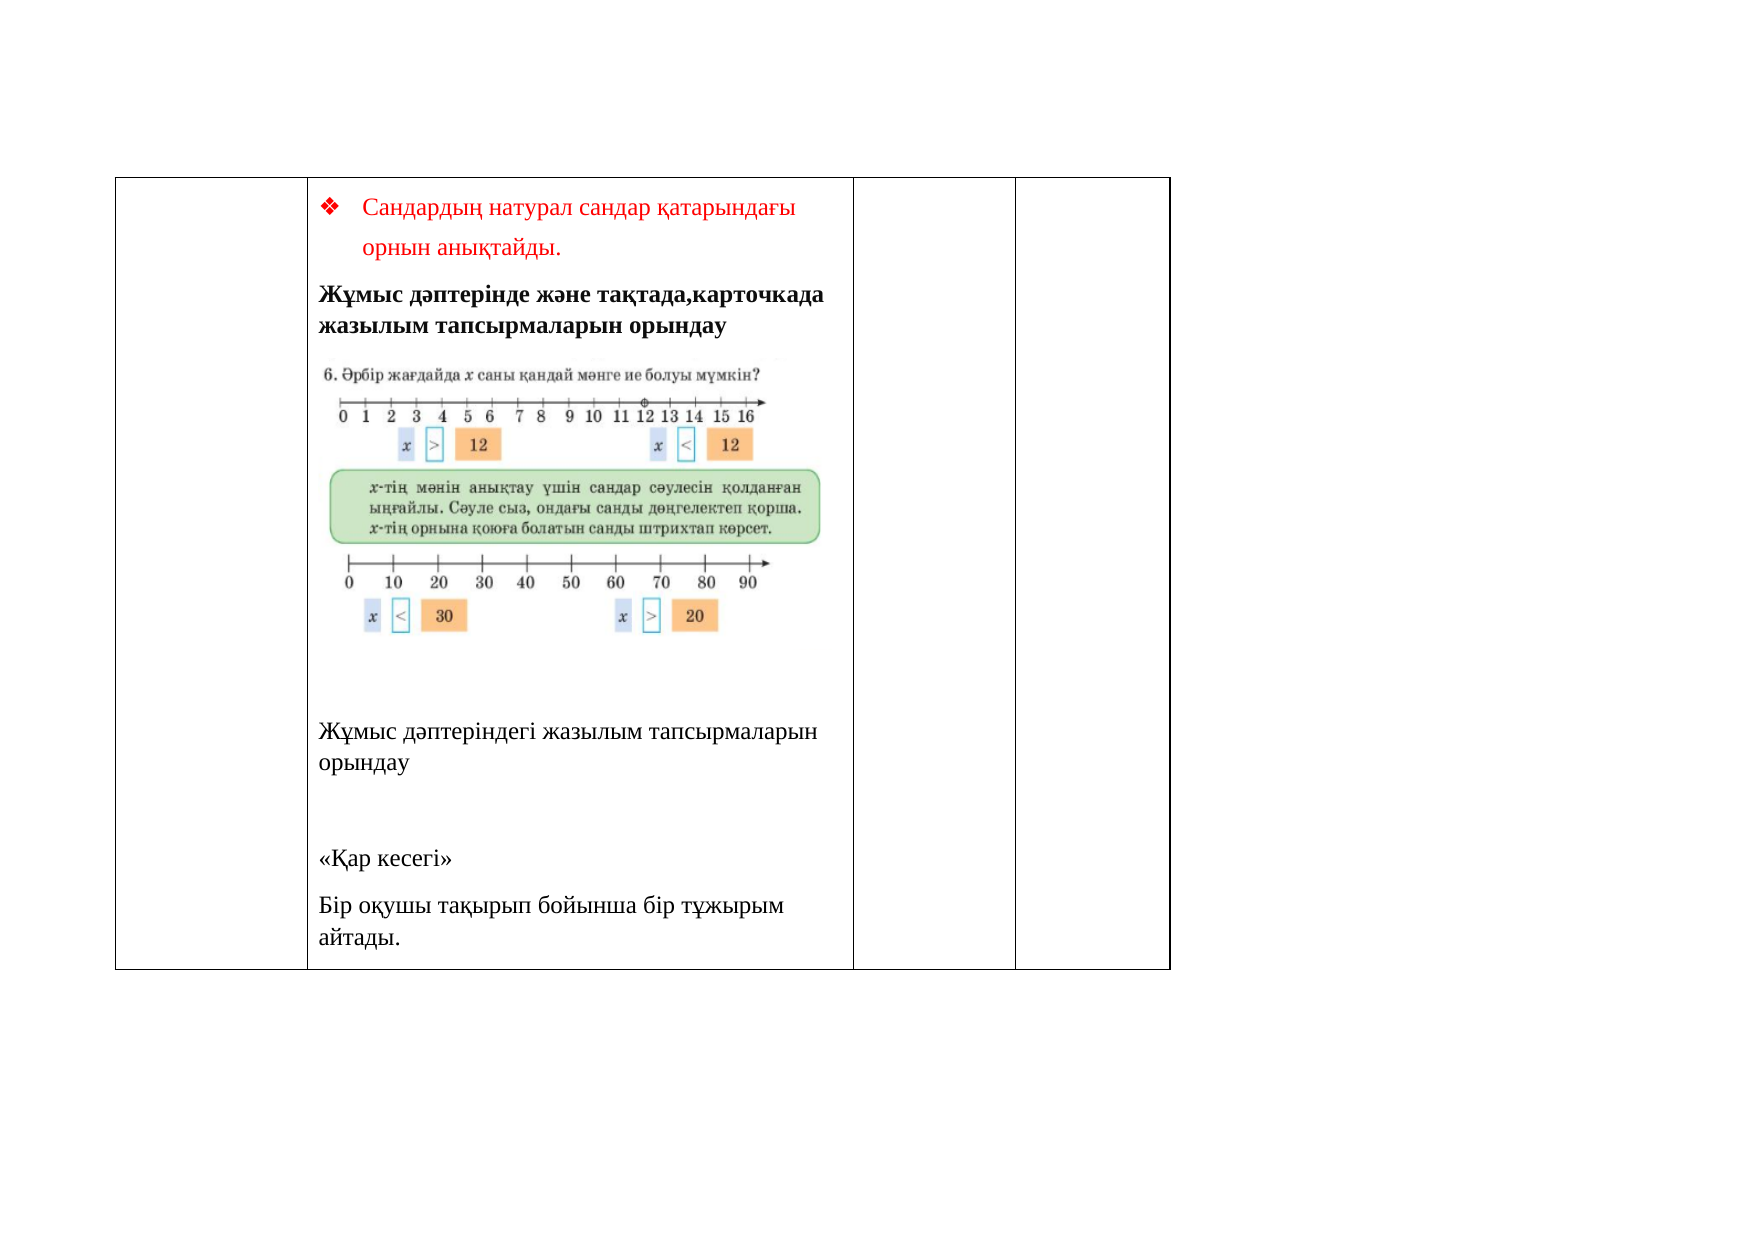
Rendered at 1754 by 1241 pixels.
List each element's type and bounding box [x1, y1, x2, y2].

table_cell [854, 178, 1015, 969]
table_cell [116, 178, 307, 969]
table_cell [308, 178, 853, 969]
table_cell [1016, 178, 1169, 969]
picture [318, 358, 832, 650]
